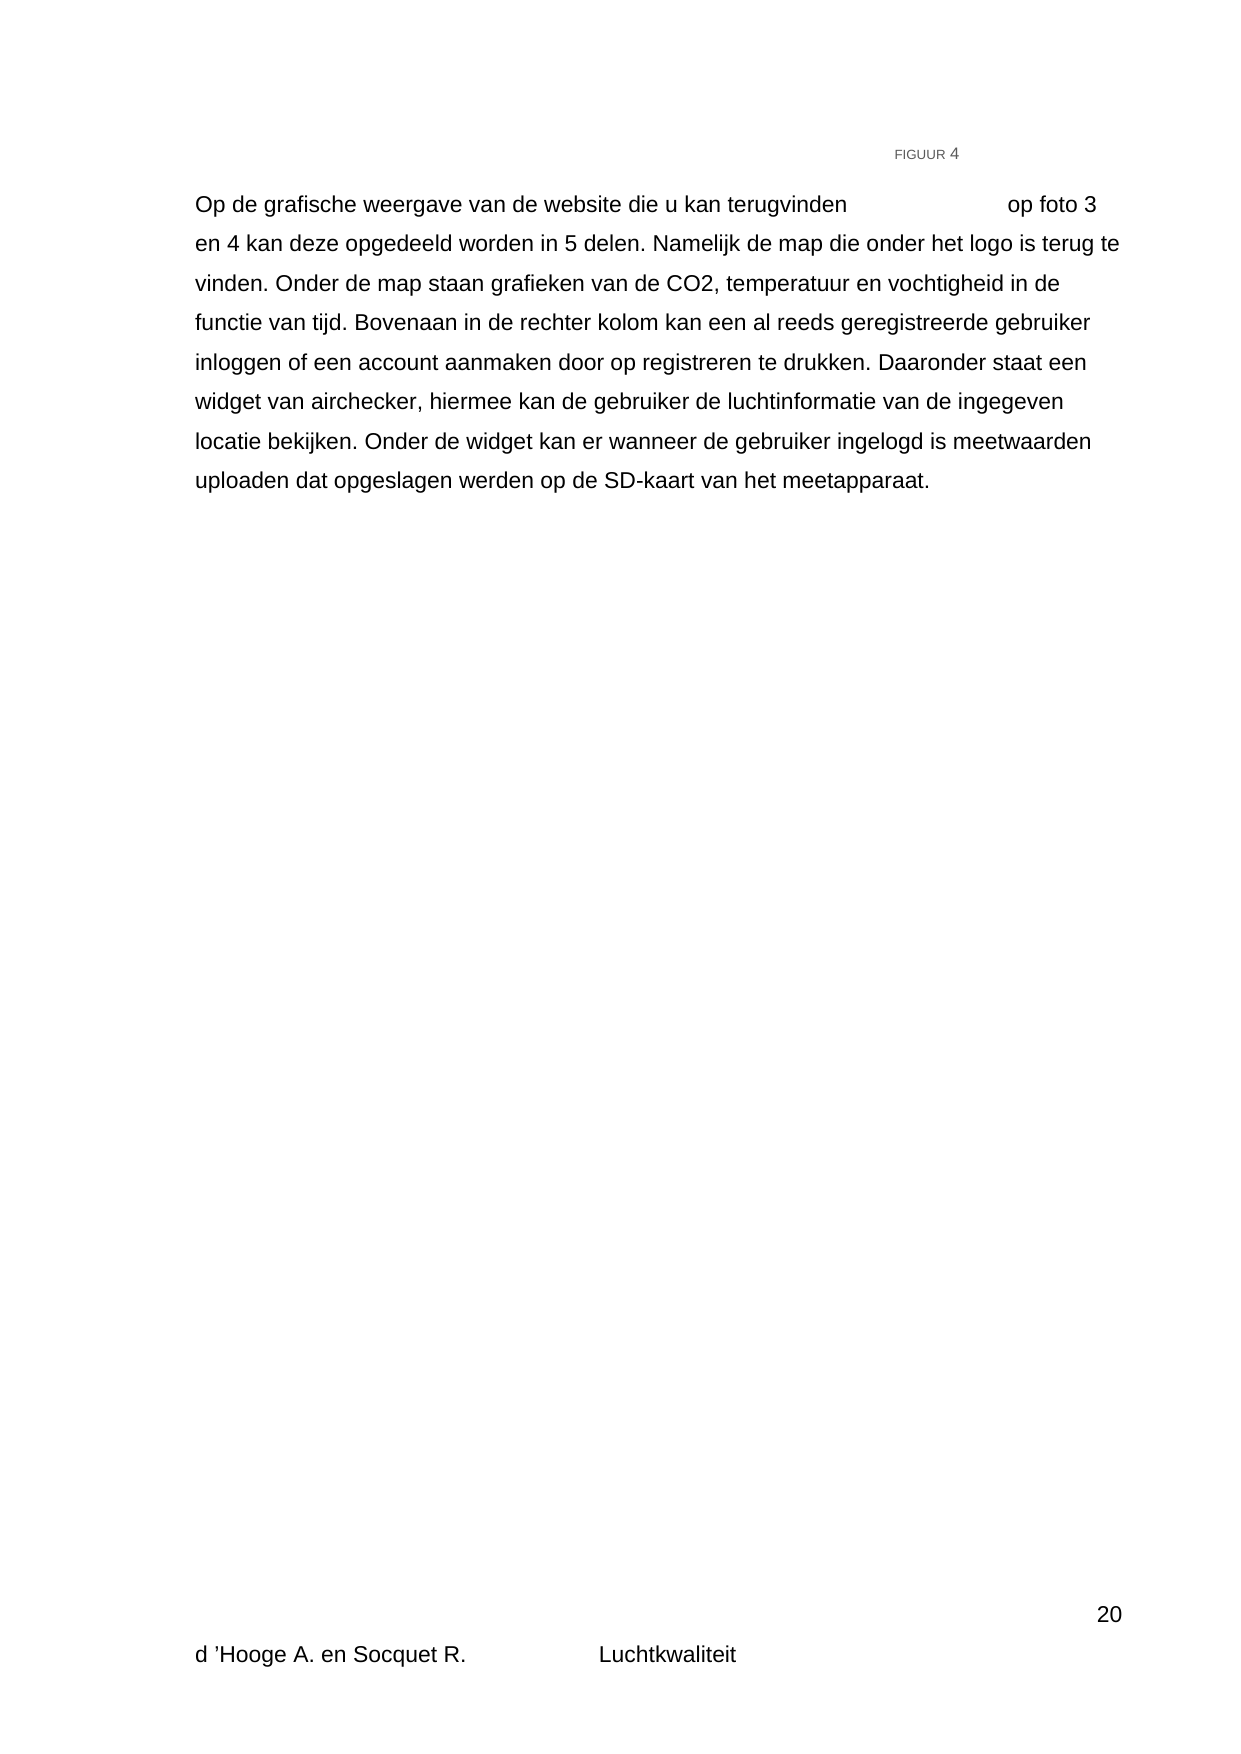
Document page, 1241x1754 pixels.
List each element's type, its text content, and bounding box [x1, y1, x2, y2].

text Op de grafische weergave van de website die u kan terugvinden op foto 3 en 4 kan deze opgedeeld worden in 5 delen. Namelijk de map die onder het logo is terug te vinden. Onder de map staan grafieken van de CO2, temperatuur en vochtigheid in de functie van tijd. Bovenaan in de rechter kolom kan een al reeds geregistreerde gebruiker inloggen of een account aanmaken door op registreren te drukken. Daaronder staat een widget van airchecker, hiermee kan de gebruiker de luchtinformatie van de ingegeven locatie bekijken. Onder de widget kan er wanneer de gebruiker ingelogd is meetwaarden uploaden dat opgeslagen werden op de SD-kaart van het meetapparaat. [195, 191, 1122, 494]
